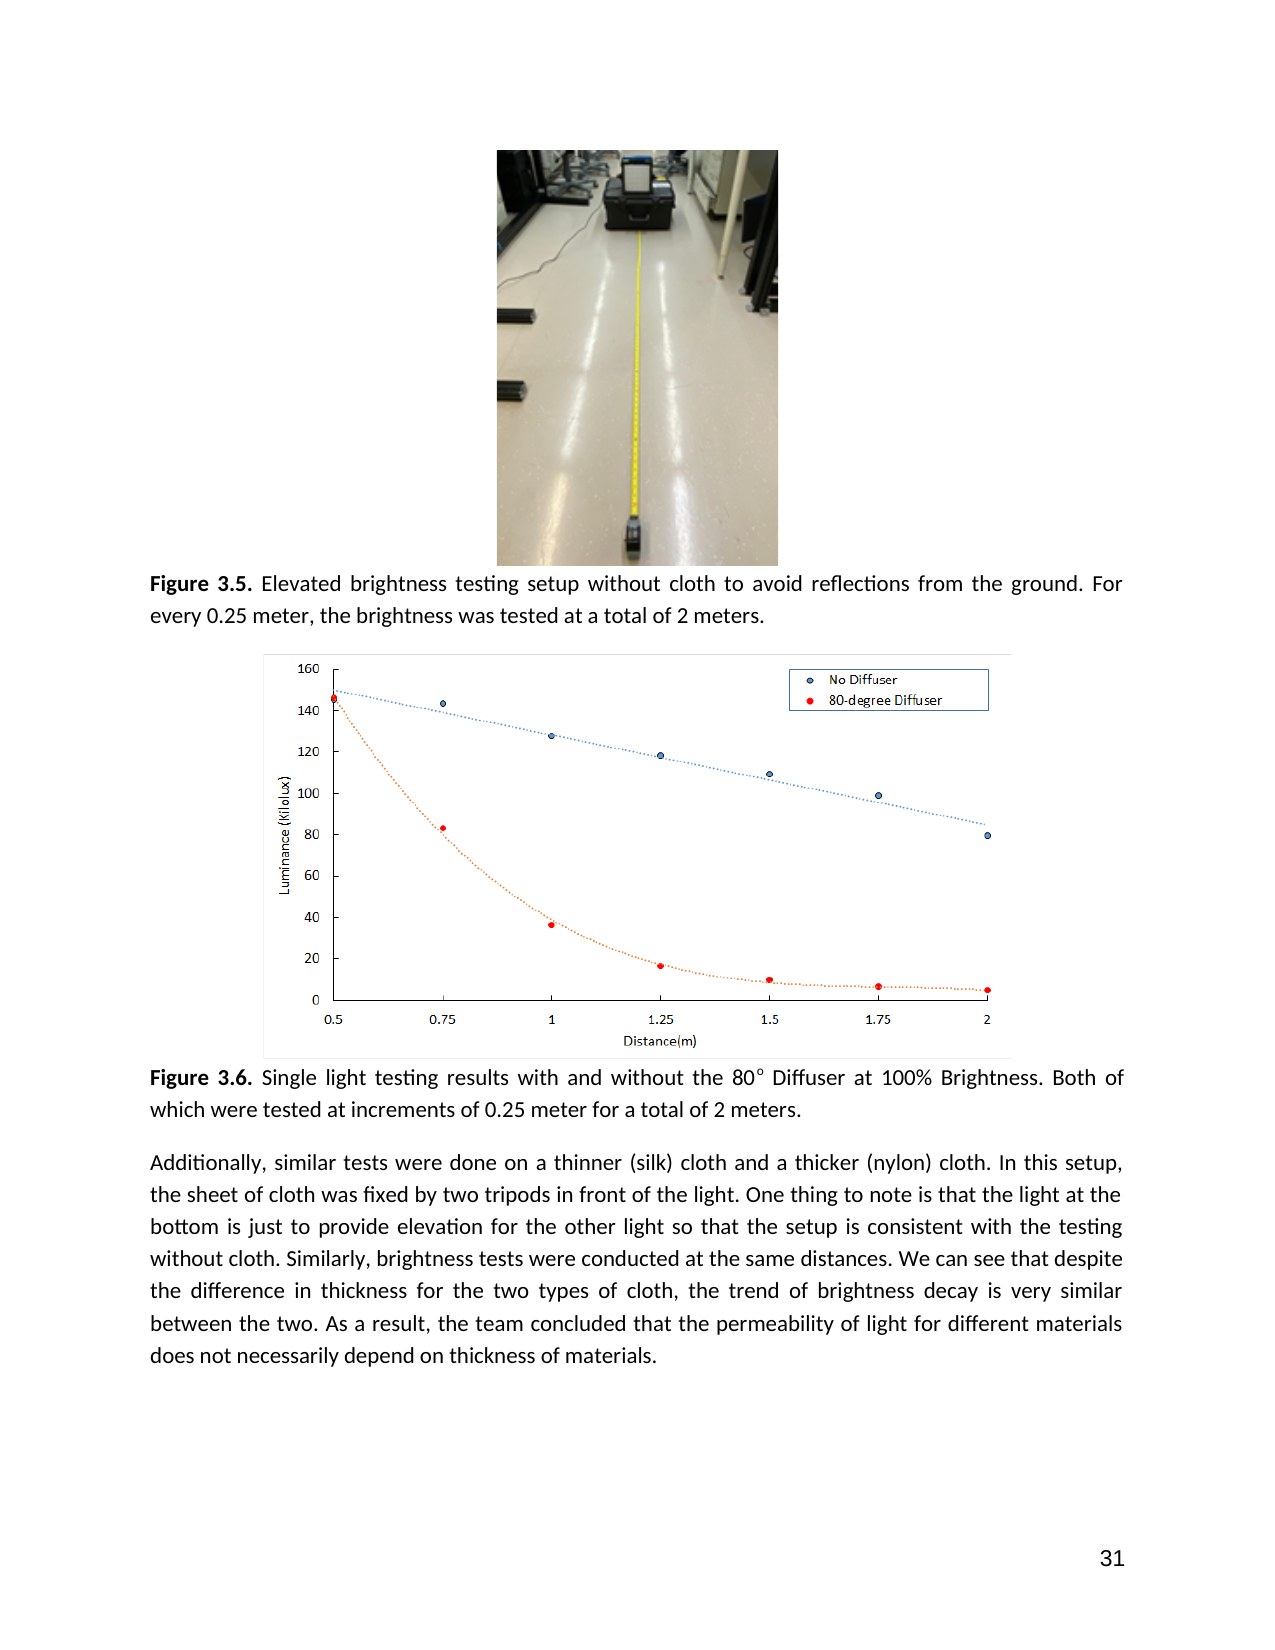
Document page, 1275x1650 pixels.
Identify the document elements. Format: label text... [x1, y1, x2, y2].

picture [496, 150, 779, 566]
text Additionally, similar tests were done on a thinner (silk) cloth and a thicker (nylon) cloth. In this setup, the sheet of cloth was fixed by two tripods in front of the light. One thing to note is that the light at the bottom is just to provide elevation for the other light so that the setup is consistent with the testing without cloth. Similarly, brightness tests were conducted at the same distances. We can see that despite the difference in thickness for the two types of cloth, the trend of brightness decay is very similar between the two. As a result, the team concluded that the permeability of light for different materials does not necessarily depend on thickness of materials. [150, 1148, 1125, 1369]
text Figure 3.6. Single light testing results with and without the 80o Diffuser at 100% Brightness. Both of which were tested at increments of 0.25 meter for a total of 2 meters. [150, 1063, 1125, 1123]
text Figure 3.5. Elevated brightness testing setup without cloth to avoid reflections from the ground. For every 0.25 meter, the brightness was tested at a total of 2 meters. [150, 569, 1125, 629]
picture [263, 654, 1012, 1059]
